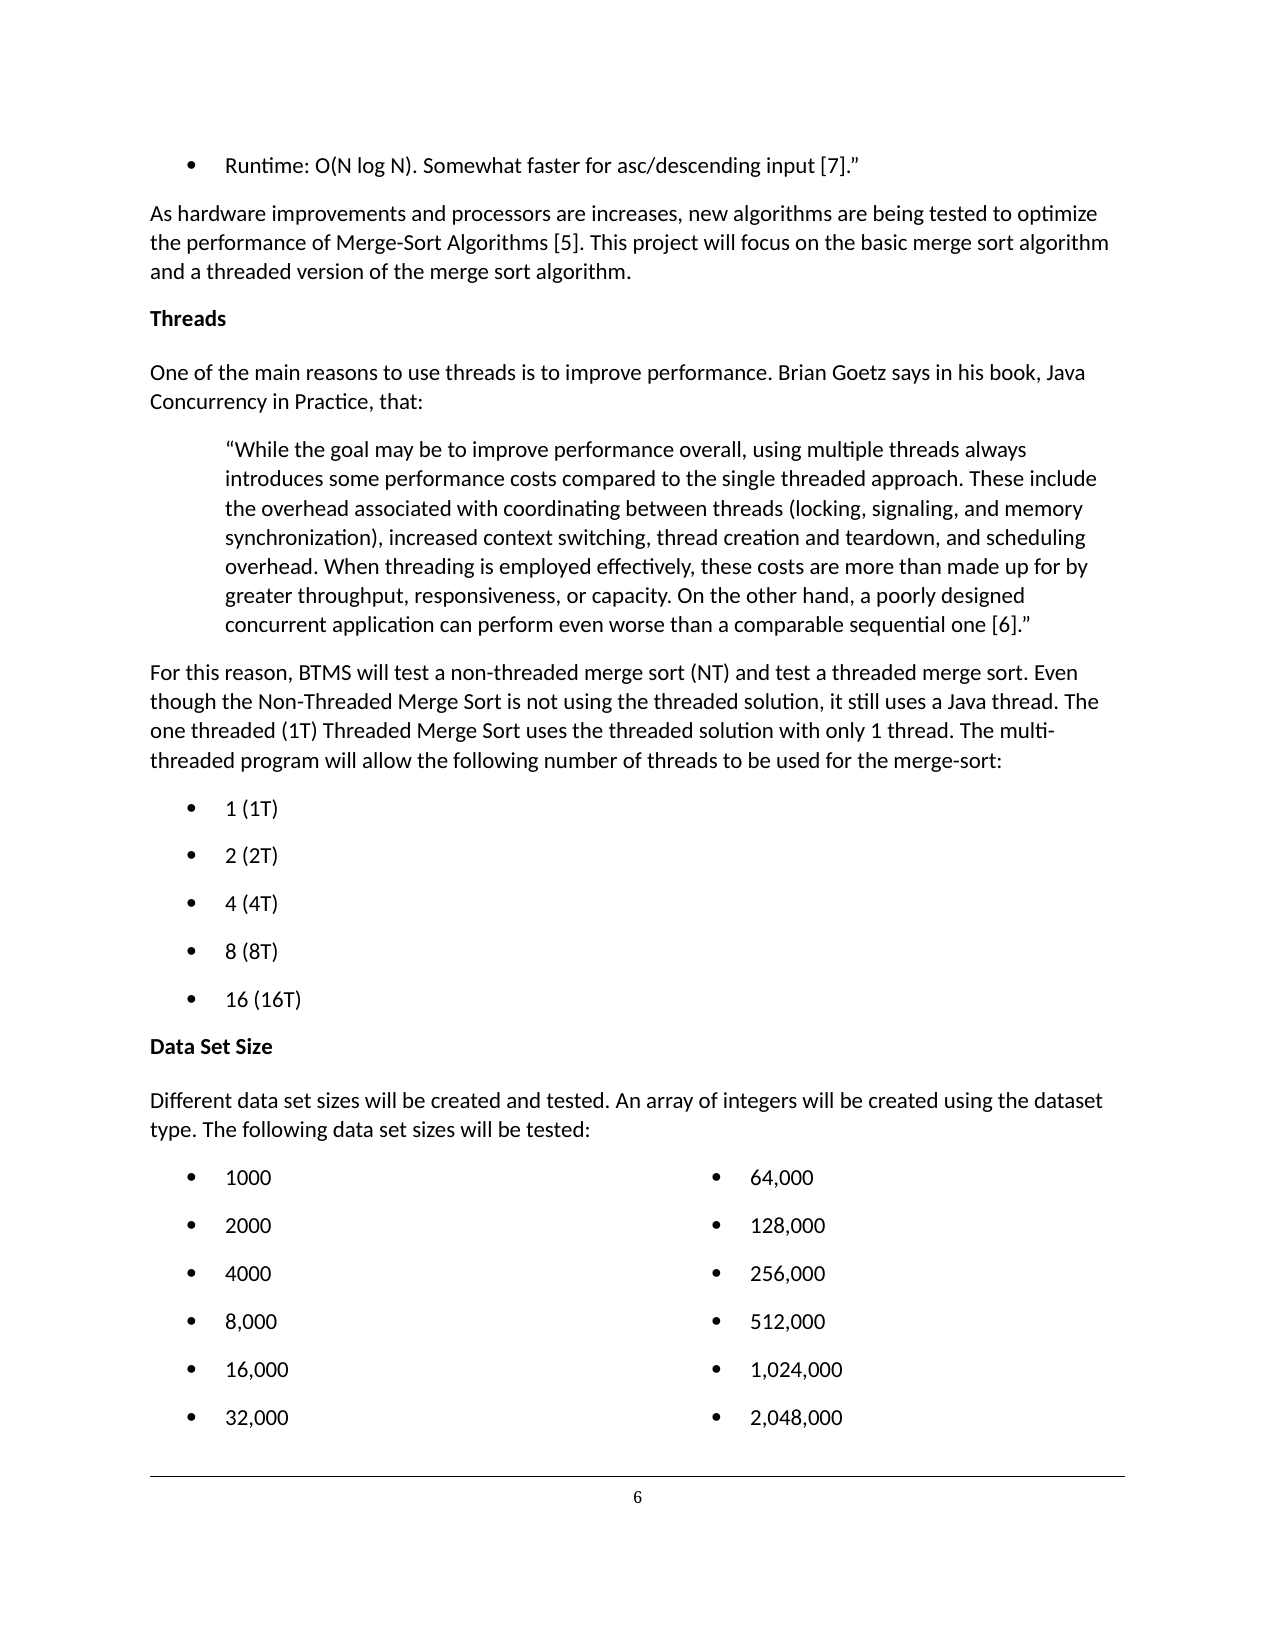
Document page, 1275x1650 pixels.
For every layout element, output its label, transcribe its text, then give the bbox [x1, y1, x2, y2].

list 2000 [187, 1210, 600, 1239]
list 16,000 [187, 1354, 600, 1383]
list 2,048,000 [712, 1402, 1125, 1431]
list Runtime: O(N log N). Somewhat faster for asc/descending input [7].” [187, 150, 1125, 179]
text For this reason, BTMS will test a non-threaded merge sort (NT) and test a threaded merge sort. Even though the Non-Threaded Merge Sort is not using the threaded solution, it still uses a Java thread. The one threaded (1T) Threaded Merge Sort uses the threaded solution with only 1 thread. The multi-threaded program will allow the following number of threads to be used for the merge-sort: [150, 657, 1125, 774]
text Different data set sizes will be created and tested. An array of integers will be created using the dataset type. The following data set sizes will be tested: [150, 1085, 1125, 1143]
text Threads [150, 304, 1125, 332]
text Data Set Size [150, 1032, 1125, 1060]
list 16 (16T) [187, 984, 1125, 1013]
list 32,000 [187, 1402, 600, 1431]
text One of the main reasons to use threads is to improve performance. Brian Goetz says in his book, Java Concurrency in Practice, that: [150, 357, 1125, 416]
list 1 (1T) [187, 793, 1125, 822]
list 4000 [187, 1258, 600, 1287]
list 512,000 [712, 1306, 1125, 1335]
list 8 (8T) [187, 936, 1125, 966]
list 2 (2T) [187, 841, 1125, 870]
list 64,000 [712, 1162, 1125, 1191]
list 1,024,000 [712, 1354, 1125, 1383]
text As hardware improvements and processors are increases, new algorithms are being tested to optimize the performance of Merge-Sort Algorithms [5]. This project will focus on the basic merge sort algorithm and a threaded version of the merge sort algorithm. [150, 198, 1125, 285]
list 256,000 [712, 1258, 1125, 1287]
list 1000 [187, 1162, 600, 1191]
list 4 (4T) [187, 888, 1125, 918]
text “While the goal may be to improve performance overall, using multiple threads always introduces some performance costs compared to the single threaded approach. These include the overhead associated with coordinating between threads (locking, signaling, and memory synchronization), increased context switching, thread creation and teardown, and scheduling overhead. When threading is employed effectively, these costs are more than made up for by greater throughput, responsiveness, or capacity. On the other hand, a poorly designed concurrent application can perform even worse than a comparable sequential one [6].” [225, 434, 1125, 638]
list 128,000 [712, 1210, 1125, 1239]
list 8,000 [187, 1306, 600, 1335]
